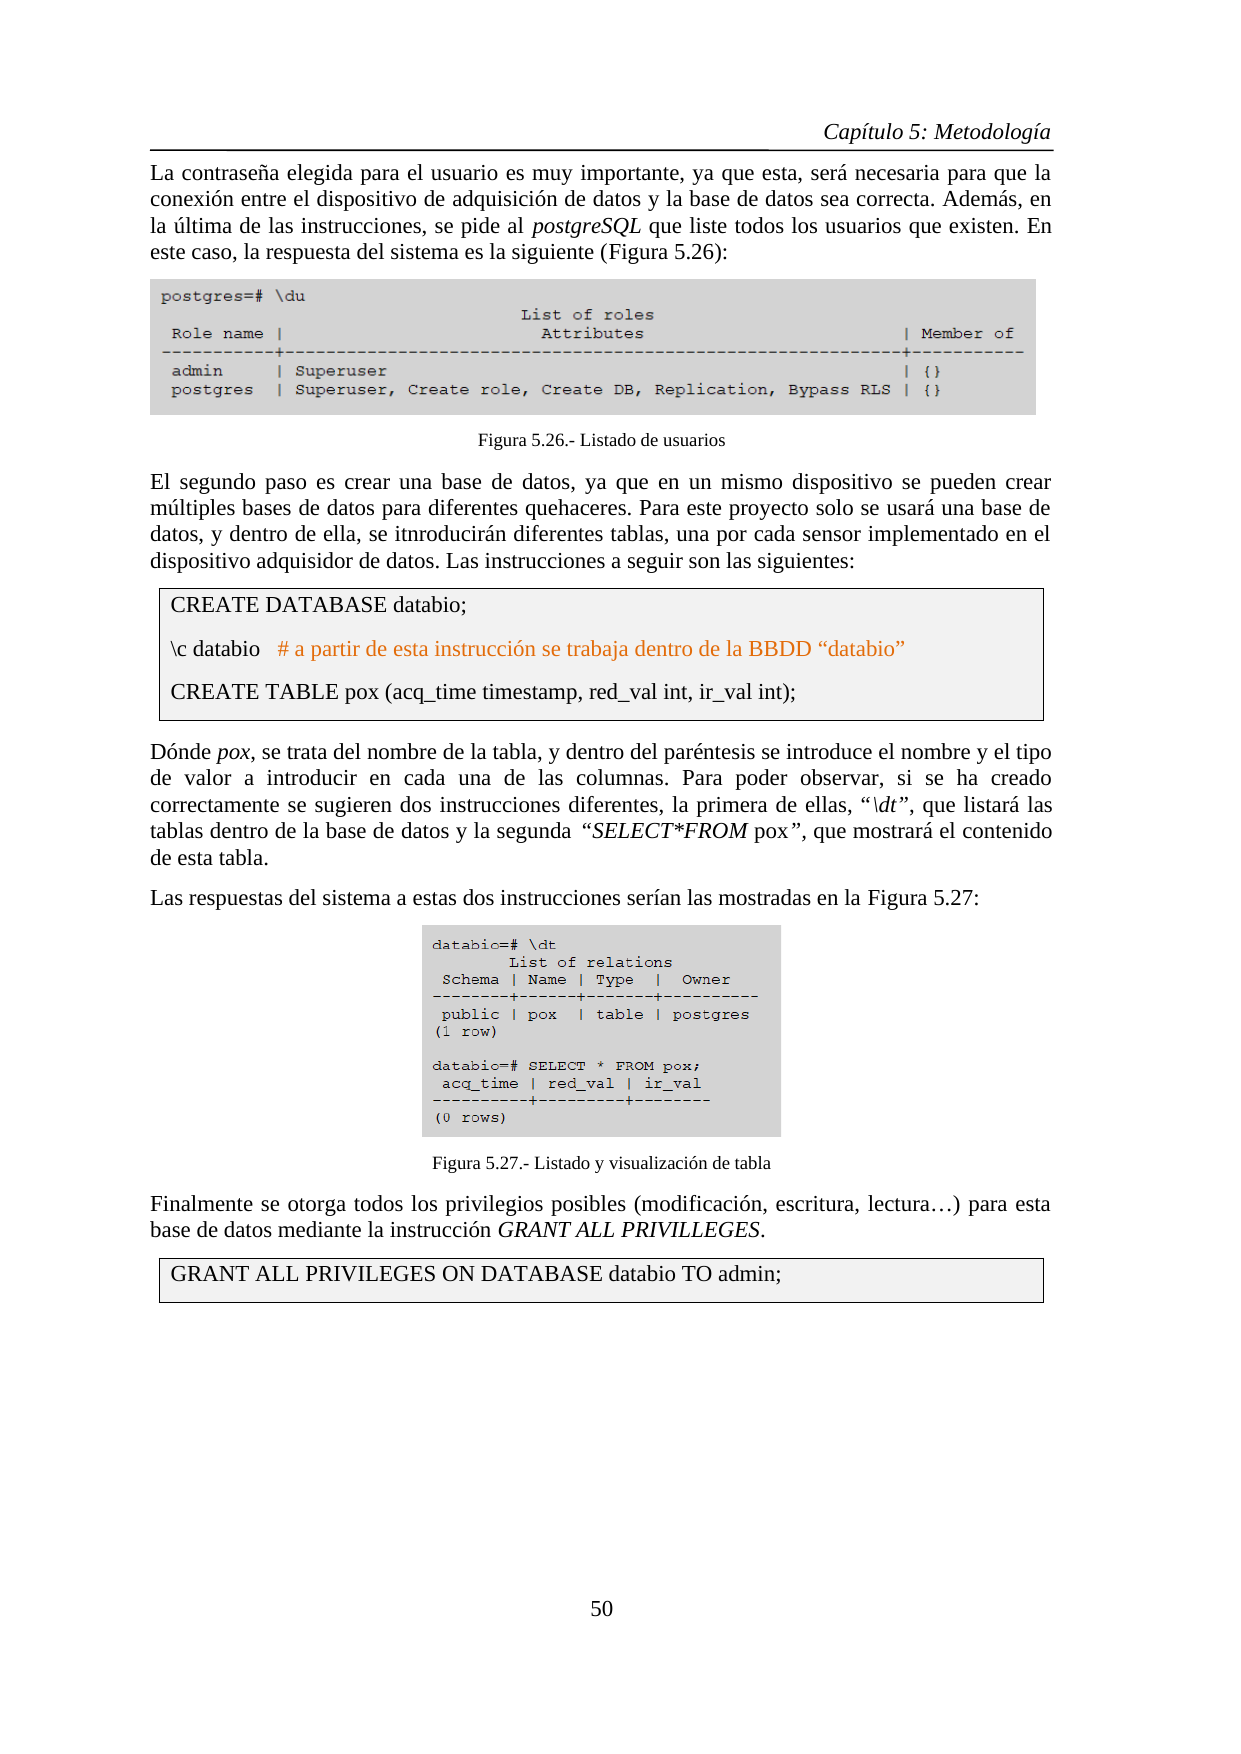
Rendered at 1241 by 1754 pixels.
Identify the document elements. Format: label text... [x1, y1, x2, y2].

table_header CREATE DATABASE databio; \c databio # a partir de esta instrucción se trabaja dentro de la BBDD “databio” CREATE TABLE pox (acq_time timestamp, red_val int, ir_val int); [160, 589, 1043, 720]
picture [150, 279, 1036, 415]
text Finalmente se otorga todos los privilegios posibles (modificación, escritura, lectura…) para esta base de datos mediante la instrucción GRANT ALL PRIVILLEGES. [150, 1190, 1053, 1243]
picture [422, 925, 782, 1137]
text Figura 5.16.- Listado y visualización de tabla [150, 1152, 1053, 1173]
text El segundo paso es crear una base de datos, ya que en un mismo dispositivo se pueden crear múltiples bases de datos para diferentes quehaceres. Para este proyecto solo se usará una base de datos, y dentro de ella, se itnroducirán diferentes tablas, una por cada sensor implementado en el dispositivo adquisidor de datos. Las instrucciones a seguir son las siguientes: [150, 468, 1053, 573]
table_header GRANT ALL PRIVILEGES ON DATABASE databio TO admin; [160, 1259, 1043, 1302]
text Figura 5.15.- Listado de usuarios [150, 429, 1053, 451]
text Dónde pox, se trata del nombre de la tabla, y dentro del paréntesis se introduce el nombre y el tipo de valor a introducir en cada una de las columnas. Para poder observar, si se ha creado correctamente se sugieren dos instrucciones diferentes, la primera de ellas, “\dt”, que listará las tablas dentro de la base de datos y la segunda “SELECT*FROM pox”, que mostrará el contenido de esta tabla. [150, 738, 1053, 870]
